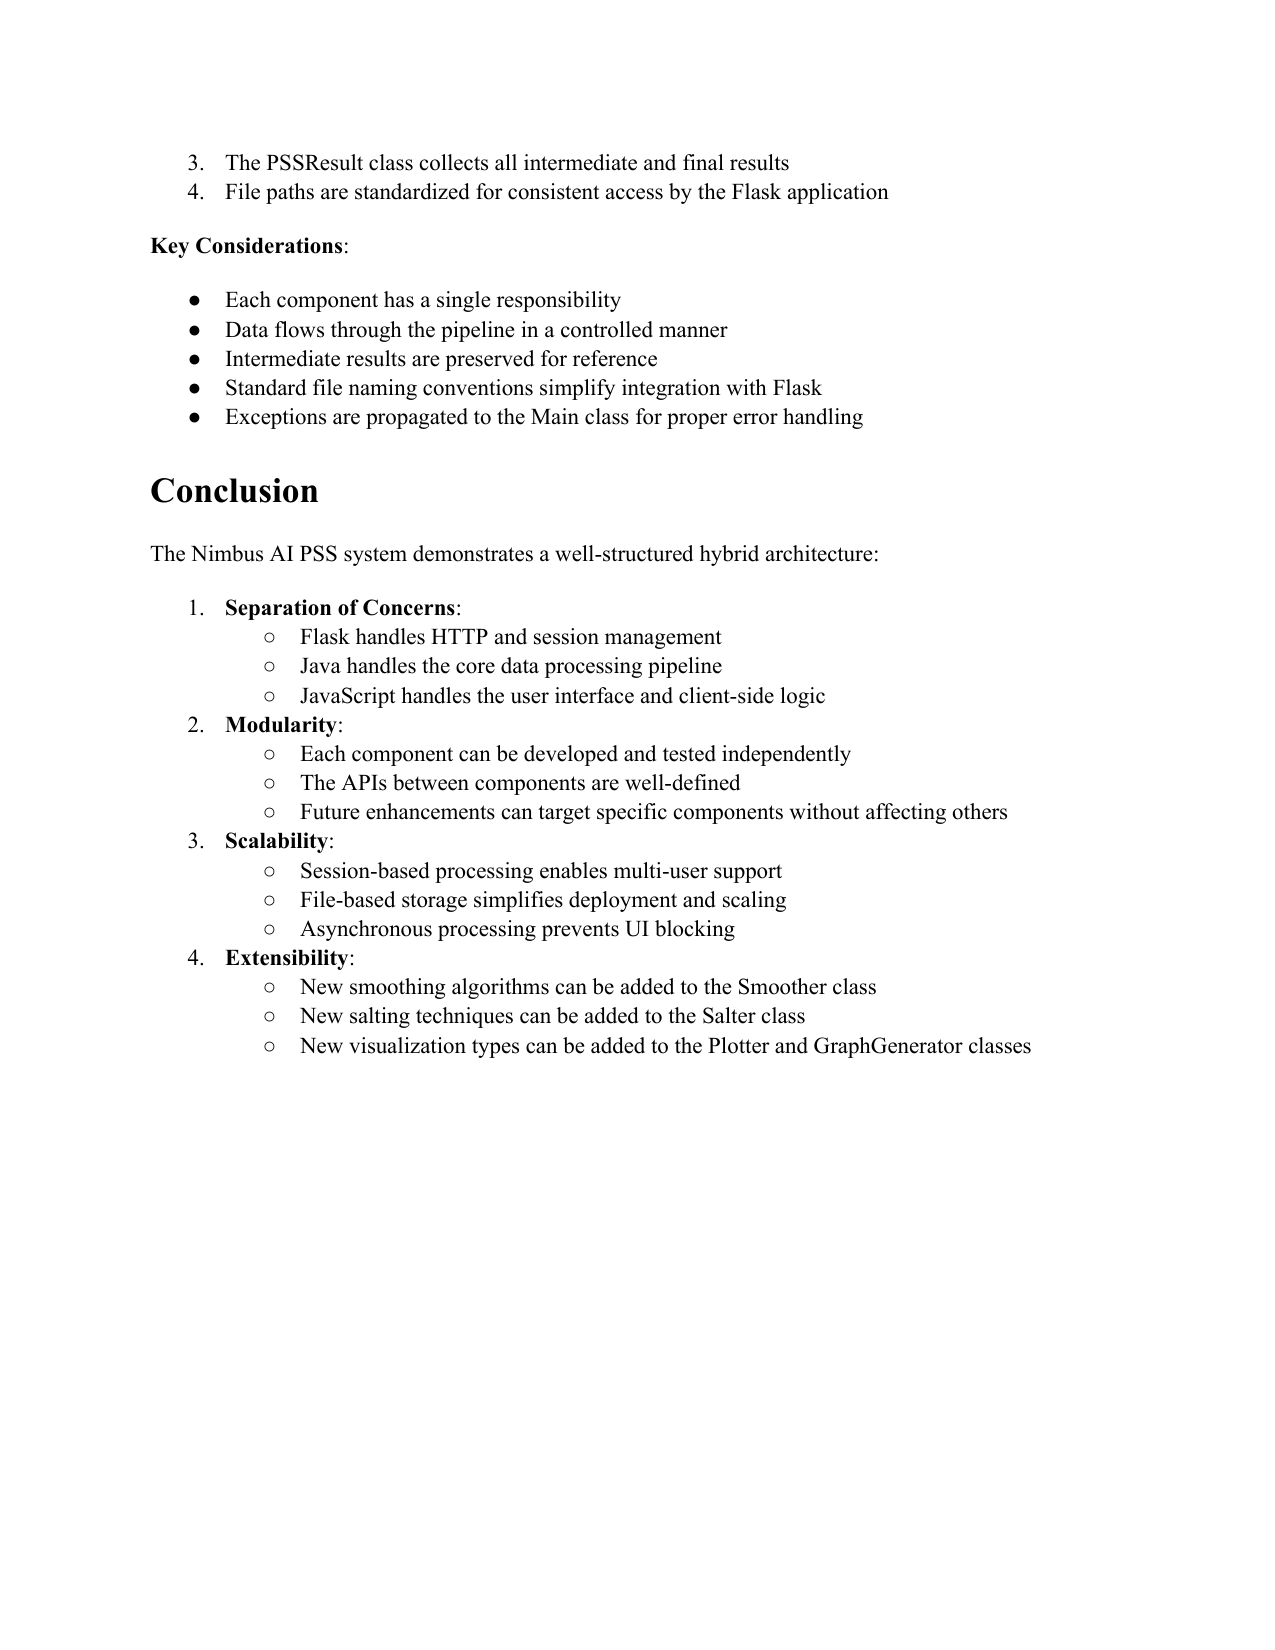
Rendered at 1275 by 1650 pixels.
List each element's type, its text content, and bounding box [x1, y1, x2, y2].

list Java handles the core data processing pipeline [262, 653, 1125, 679]
list Asynchronous processing prevents UI blocking [262, 916, 1125, 941]
list File-based storage simplifies deployment and scaling [262, 887, 1125, 912]
text The Nimbus AI PSS system demonstrates a well-structured hybrid architecture: [150, 541, 1125, 566]
list Scalability: [187, 828, 1125, 854]
list Each component has a single responsibility [187, 287, 1125, 313]
list File paths are standardized for consistent access by the Flask application [187, 179, 1125, 204]
list Data flows through the pipeline in a controlled manner [187, 317, 1125, 342]
list Modularity: [187, 712, 1125, 737]
list Standard file naming conventions simplify integration with Flask [187, 375, 1125, 400]
text Key Considerations: [150, 233, 1125, 259]
list Session-based processing enables multi-user support [262, 858, 1125, 883]
list The APIs between components are well-defined [262, 770, 1125, 796]
list New smoothing algorithms can be added to the Smoother class [262, 974, 1125, 1000]
list New salting techniques can be added to the Salter class [262, 1003, 1125, 1029]
list Flask handles HTTP and session management [262, 624, 1125, 650]
list Each component can be developed and tested independently [262, 741, 1125, 766]
list Future enhancements can target specific components without affecting others [262, 799, 1125, 825]
subtitle Conclusion [150, 471, 1125, 510]
list The PSSResult class collects all intermediate and final results [187, 150, 1125, 175]
list Exceptions are propagated to the Main class for proper error handling [187, 404, 1125, 429]
list JavaScript handles the user interface and client-side logic [262, 683, 1125, 708]
list Extensibility: [187, 945, 1125, 971]
list Separation of Concerns: [187, 595, 1125, 621]
list New visualization types can be added to the Plotter and GraphGenerator classes [262, 1033, 1125, 1058]
list Intermediate results are preserved for reference [187, 346, 1125, 371]
